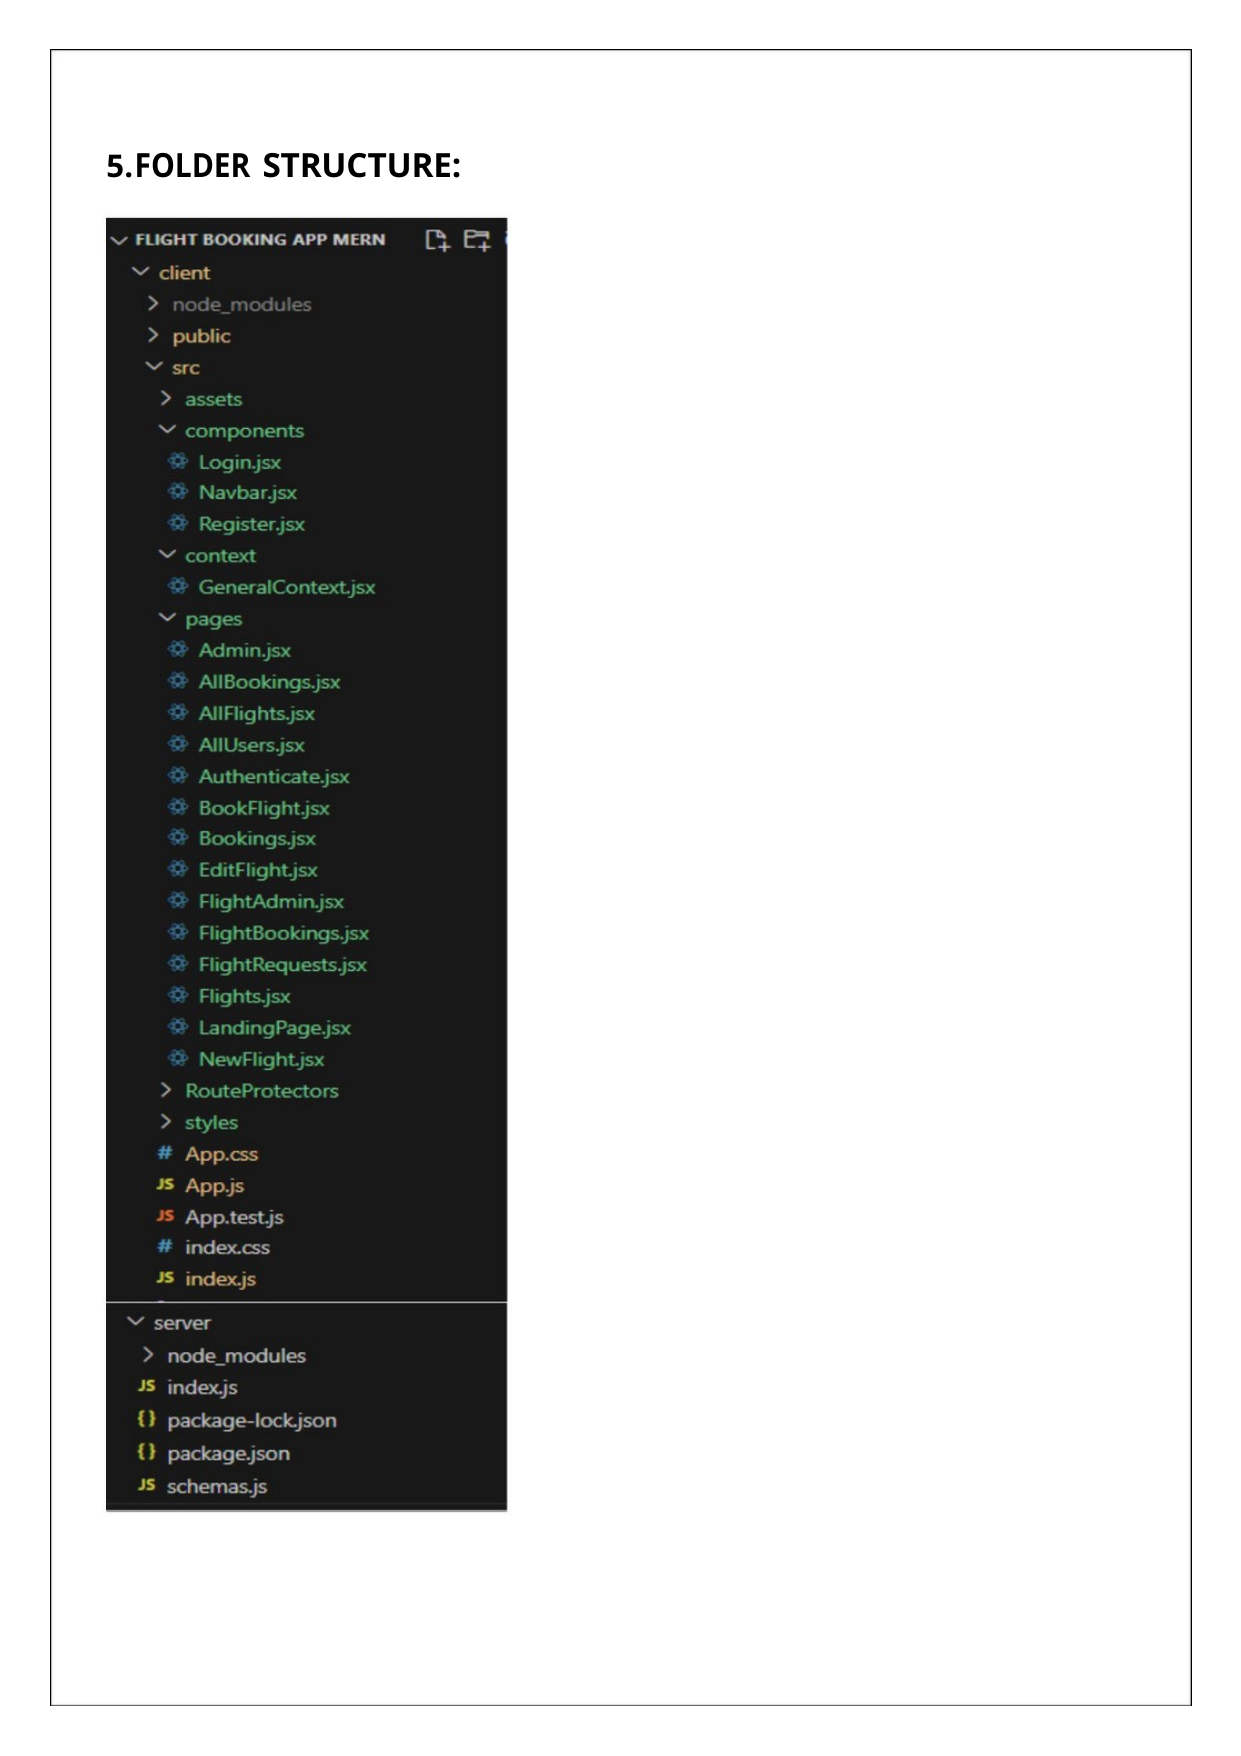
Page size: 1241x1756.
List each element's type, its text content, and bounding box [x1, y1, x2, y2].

subtitle FOLDER STRUCTURE: [106, 141, 1196, 187]
picture [50, 49, 1192, 1706]
